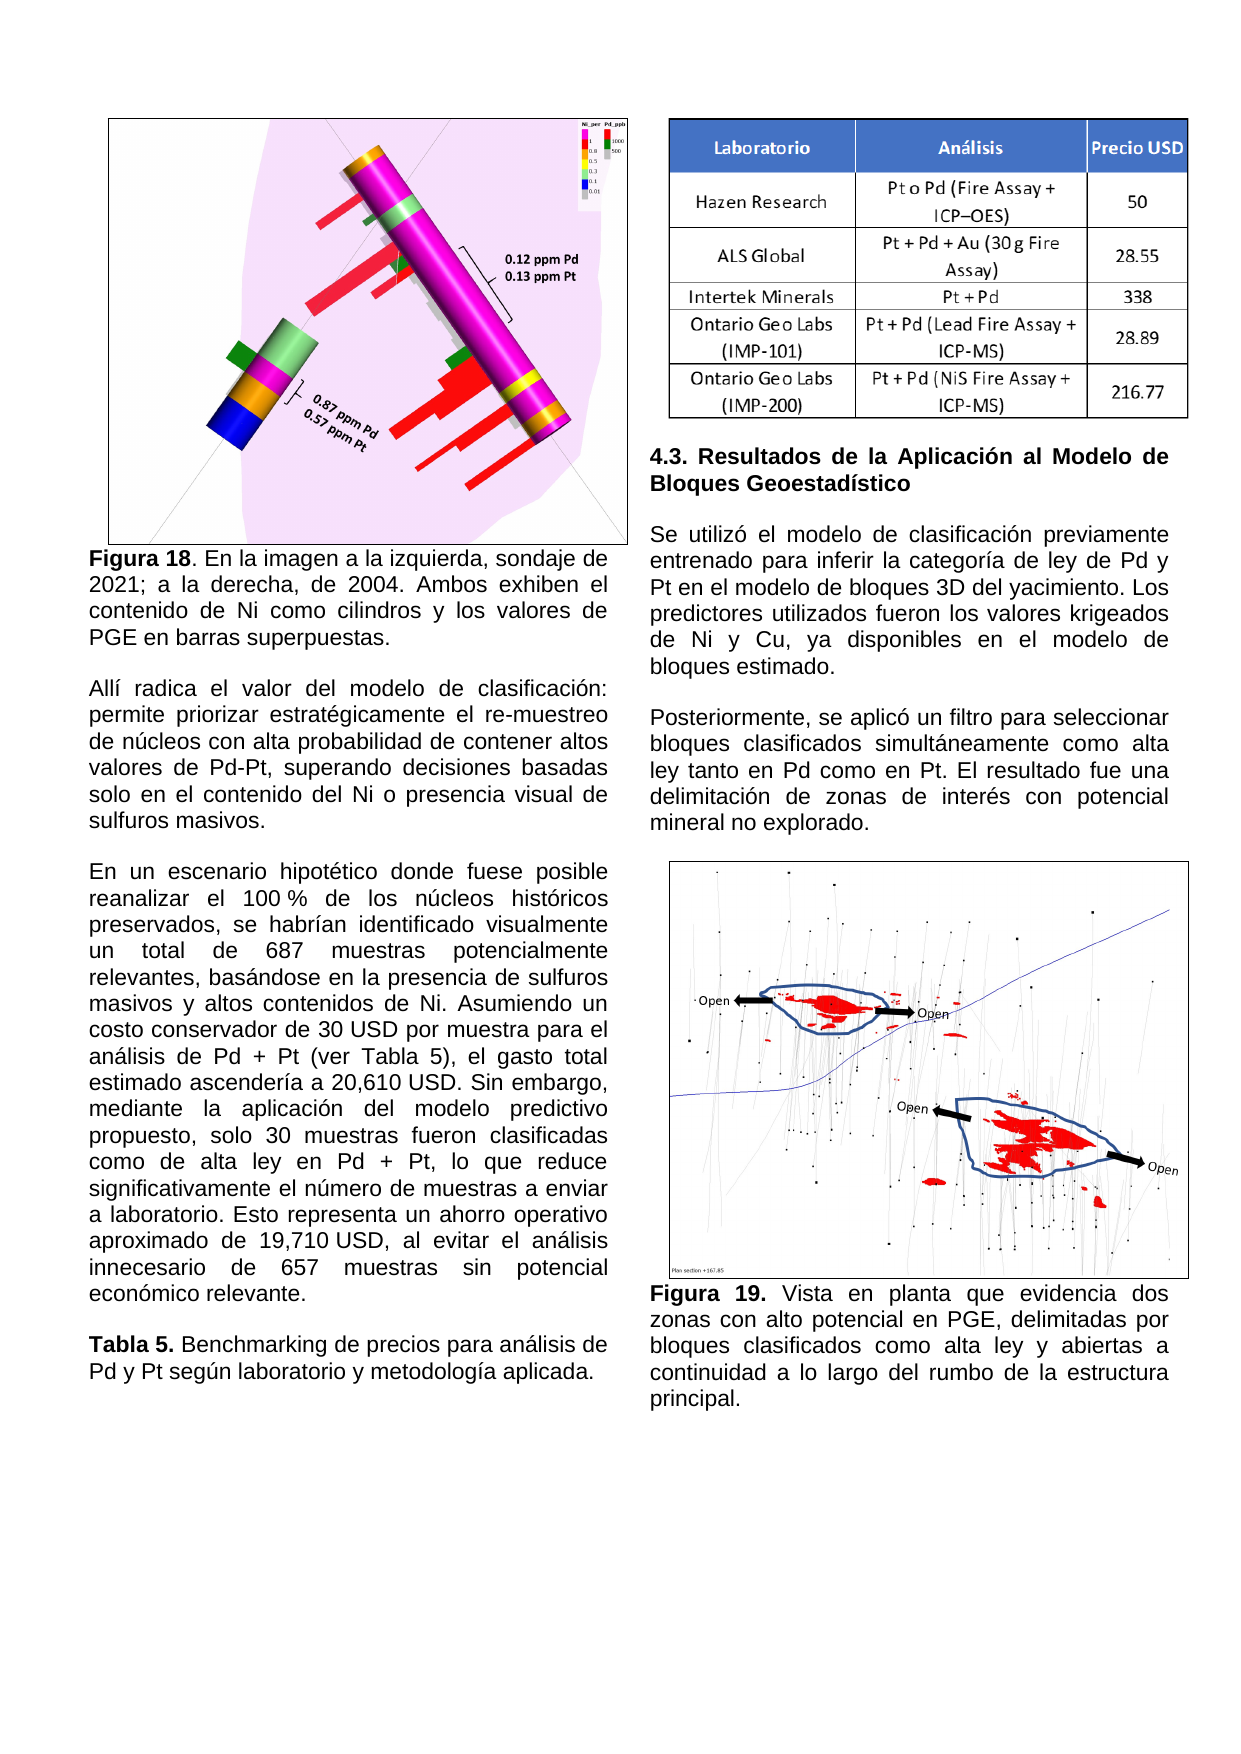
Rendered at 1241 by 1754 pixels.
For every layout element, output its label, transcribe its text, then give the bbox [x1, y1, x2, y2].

text Figura 19. Vista en planta que evidencia dos zonas con alto potencial en PGE, delimitadas por bloques clasificados como alta ley y abiertas a continuidad a lo largo del rumbo de la estructura principal. [649, 861, 1169, 1411]
text En un escenario hipotético donde fuese posible reanalizar el 100 % de los núcleos históricos preservados, se habrían identificado visualmente un total de 687 muestras potencialmente relevantes, basándose en la presencia de sulfuros masivos y altos contenidos de Ni. Asumiendo un costo conservador de 30 USD por muestra para el análisis de Pd + Pt (ver Tabla 5), el gasto total estimado ascendería a 20,610 USD. Sin embargo, mediante la aplicación del modelo predictivo propuesto, solo 30 muestras fueron clasificadas como de alta ley en Pd + Pt, lo que reduce significativamente el número de muestras a enviar a laboratorio. Esto representa un ahorro operativo aproximado de 19,710 USD, al evitar el análisis innecesario de 657 muestras sin potencial económico relevante. [89, 858, 608, 1306]
text Se utilizó el modelo de clasificación previamente entrenado para inferir la categoría de ley de Pd y Pt en el modelo de bloques 3D del yacimiento. Los predictores utilizados fueron los valores krigeados de Ni y Cu, ya disponibles en el modelo de bloques estimado. [649, 521, 1169, 679]
text Allí radica el valor del modelo de clasificación: permite priorizar estratégicamente el re-muestreo de núcleos con alta probabilidad de contener altos valores de Pd-Pt, superando decisiones basadas solo en el contenido del Ni o presencia visual de sulfuros masivos. [89, 675, 608, 833]
text Figura 18. En la imagen a la izquierda, sondaje de 2021; a la derecha, de 2004. Ambos exhiben el contenido de Ni como cilindros y los valores de PGE en barras superpuestas. [89, 118, 608, 650]
text Posteriormente, se aplicó un filtro para seleccionar bloques clasificados simultáneamente como alta ley tanto en Pd como en Pt. El resultado fue una delimitación de zonas de interés con potencial mineral no explorado. [649, 704, 1169, 836]
text 4.3. Resultados de la Aplicación al Modelo de Bloques Geoestadístico [649, 443, 1169, 496]
text Tabla 5. Benchmarking de precios para análisis de Pd y Pt según laboratorio y metodología aplicada. [89, 1331, 608, 1384]
